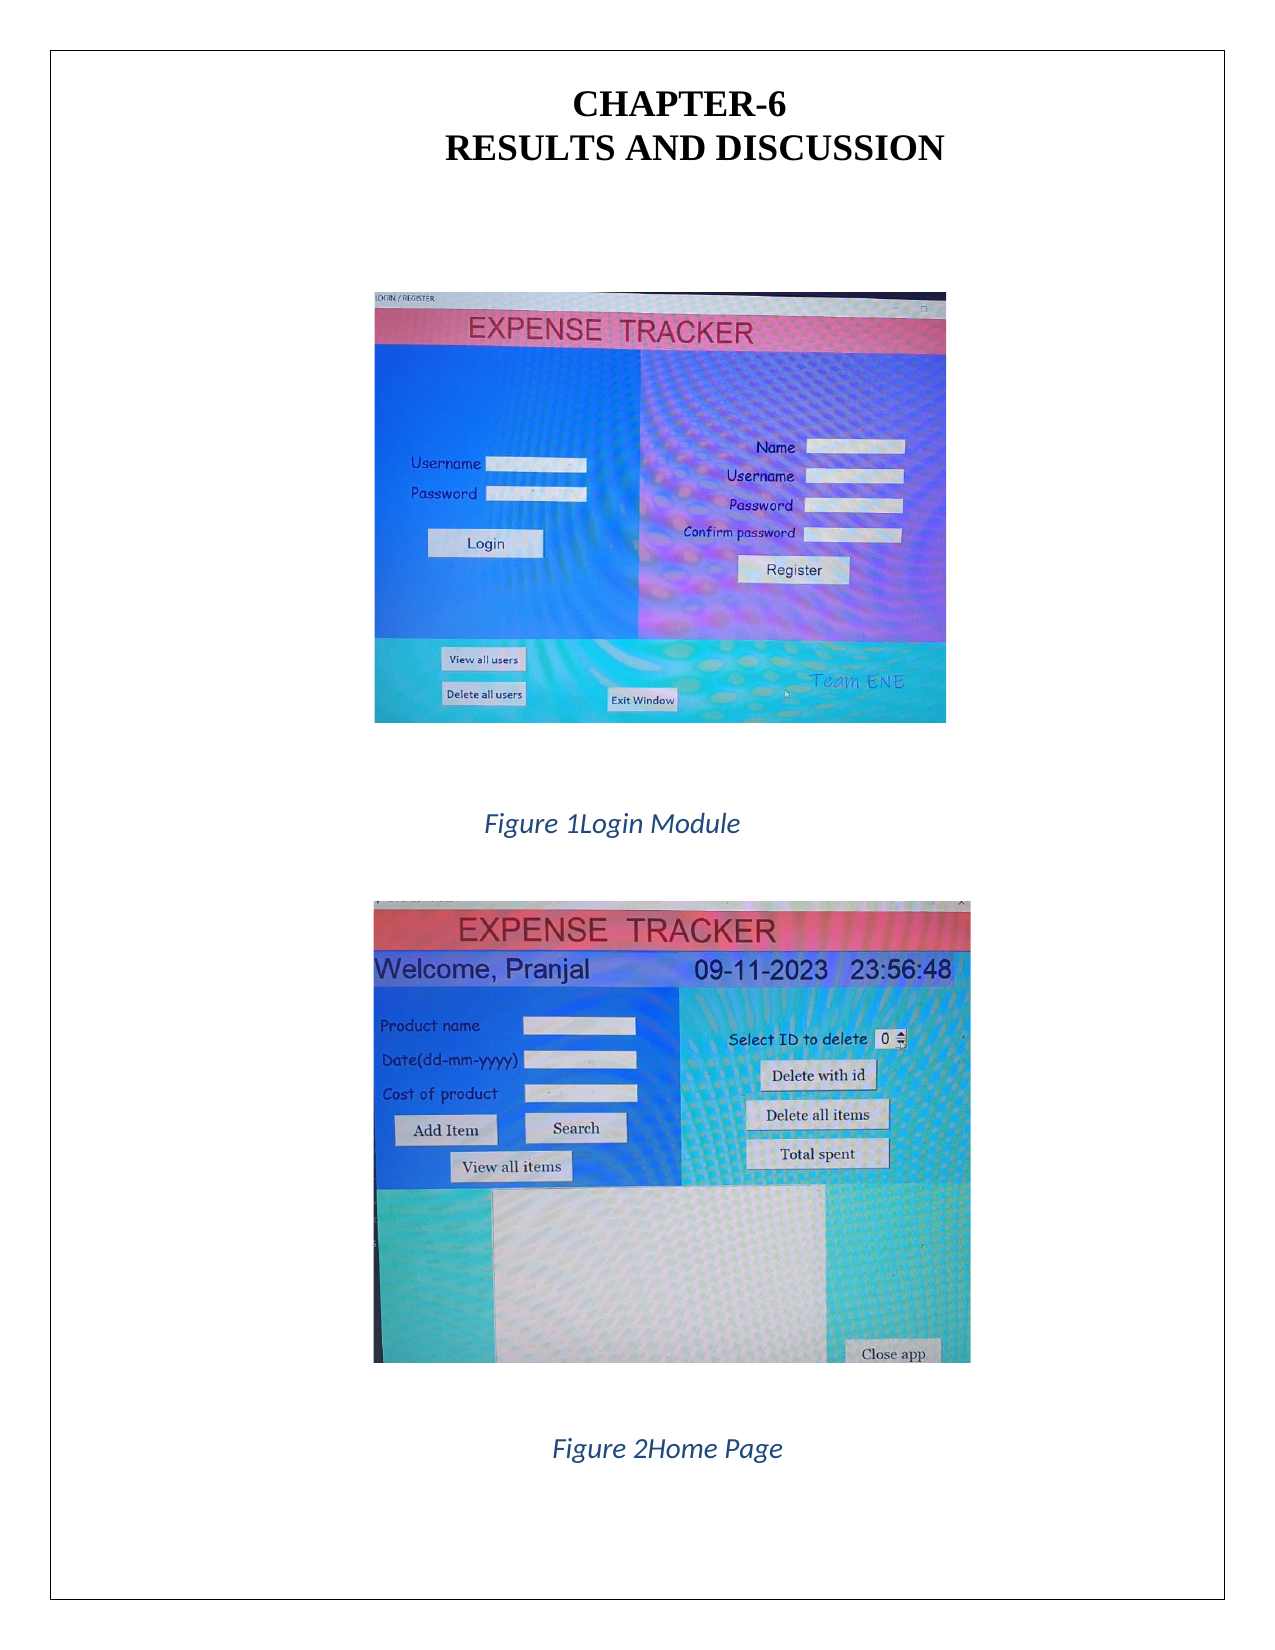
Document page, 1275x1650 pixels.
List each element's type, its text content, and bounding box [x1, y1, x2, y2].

text Figure 1Login Module [154, 805, 1138, 841]
list RESULTS AND DISCUSSION [229, 125, 1138, 168]
picture [374, 292, 947, 723]
picture [373, 901, 971, 1363]
text Figure 2Home Page [154, 1430, 1138, 1466]
text CHAPTER-6 [154, 67, 1138, 125]
